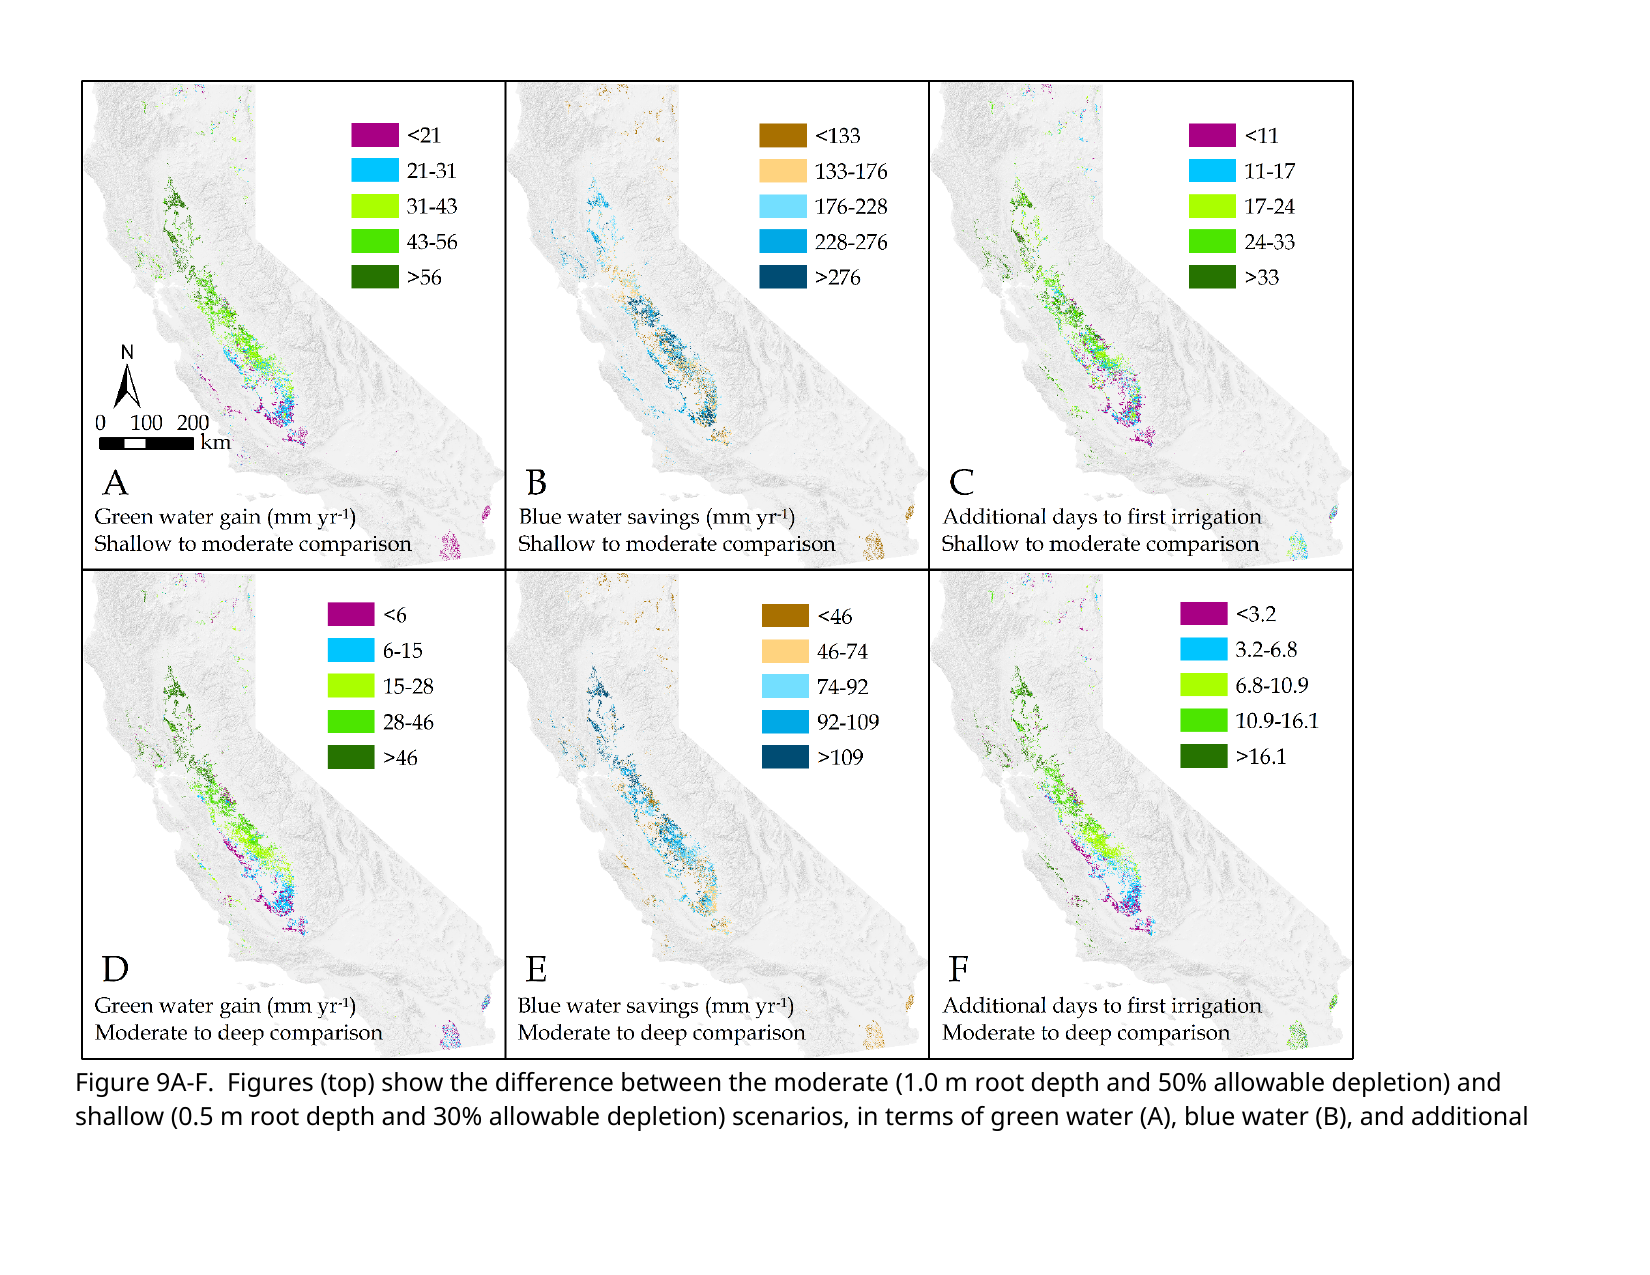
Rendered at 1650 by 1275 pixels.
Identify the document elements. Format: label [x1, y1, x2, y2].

text [75, 1065, 1575, 1133]
picture [75, 75, 1358, 1065]
